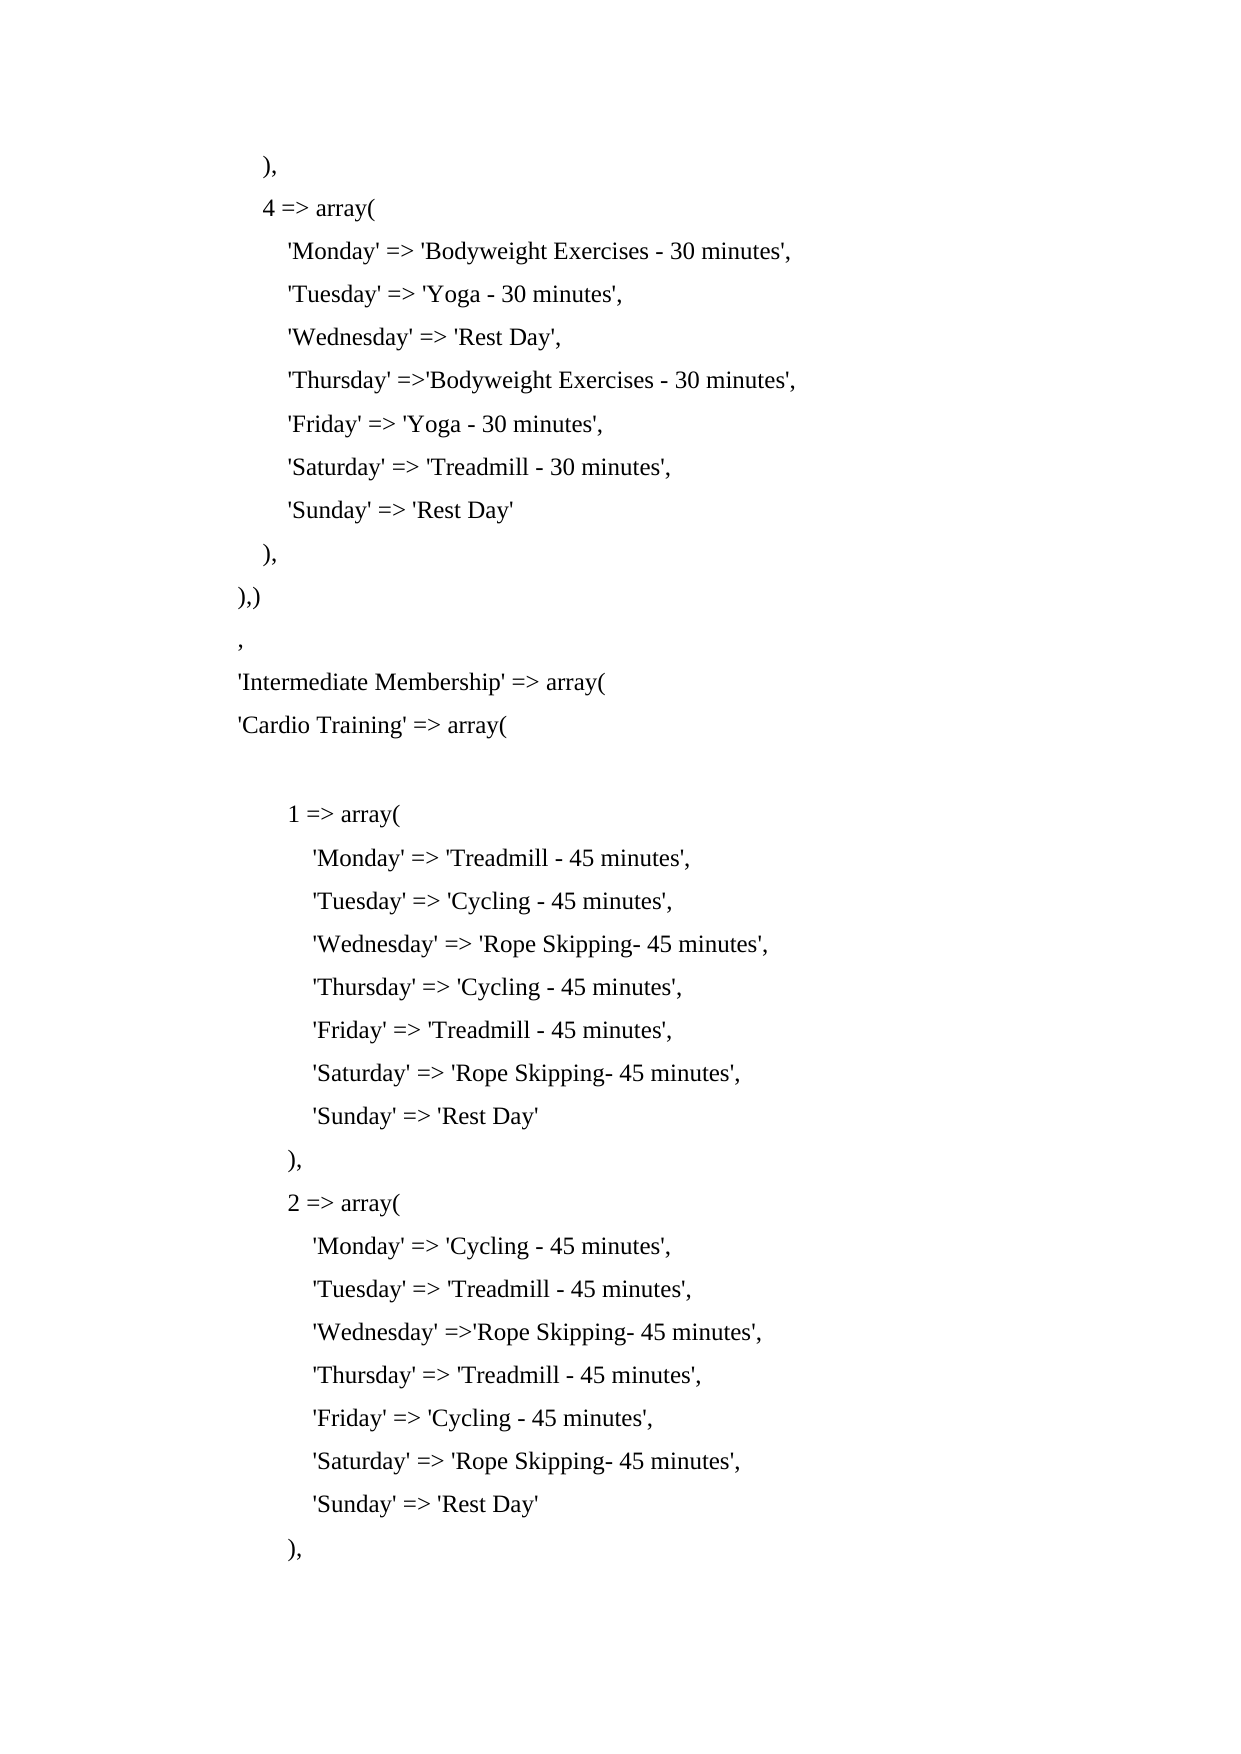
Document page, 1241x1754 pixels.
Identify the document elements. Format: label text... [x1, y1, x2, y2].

text 'Thursday' => 'Treadmill - 45 minutes', [187, 1360, 1090, 1389]
text 'Sunday' => 'Rest Day' [187, 1489, 1090, 1518]
text ), [187, 1144, 1090, 1173]
text 'Saturday' => 'Rope Skipping- 45 minutes', [187, 1058, 1090, 1087]
text 'Intermediate Membership' => array( [187, 667, 1090, 696]
text 'Friday' => 'Treadmill - 45 minutes', [187, 1015, 1090, 1044]
text 'Wednesday' =>'Rope Skipping- 45 minutes', [187, 1317, 1090, 1346]
text 'Monday' => 'Bodyweight Exercises - 30 minutes', [187, 236, 1090, 265]
text 'Thursday' => 'Cycling - 45 minutes', [187, 972, 1090, 1001]
text ), [187, 538, 1090, 567]
text ), [187, 1533, 1090, 1561]
text 'Friday' => 'Yoga - 30 minutes', [187, 409, 1090, 437]
text ),) [187, 581, 1090, 610]
text 'Sunday' => 'Rest Day' [187, 495, 1090, 524]
text 'Saturday' => 'Treadmill - 30 minutes', [187, 452, 1090, 481]
text 4 => array( [187, 193, 1090, 222]
text 1 => array( [187, 799, 1090, 828]
text 'Monday' => 'Cycling - 45 minutes', [187, 1231, 1090, 1259]
text 'Wednesday' => 'Rest Day', [187, 322, 1090, 351]
text ), [187, 150, 1090, 179]
text 'Sunday' => 'Rest Day' [187, 1101, 1090, 1130]
text , [187, 624, 1090, 653]
text 'Thursday' =>'Bodyweight Exercises - 30 minutes', [187, 366, 1090, 394]
text 'Friday' => 'Cycling - 45 minutes', [187, 1403, 1090, 1432]
text 2 => array( [187, 1188, 1090, 1216]
text 'Monday' => 'Treadmill - 45 minutes', [187, 843, 1090, 871]
text 'Tuesday' => 'Yoga - 30 minutes', [187, 279, 1090, 308]
text 'Tuesday' => 'Cycling - 45 minutes', [187, 886, 1090, 914]
text 'Cardio Training' => array( [187, 711, 1090, 739]
text 'Saturday' => 'Rope Skipping- 45 minutes', [187, 1446, 1090, 1475]
text 'Tuesday' => 'Treadmill - 45 minutes', [187, 1274, 1090, 1303]
text 'Wednesday' => 'Rope Skipping- 45 minutes', [187, 929, 1090, 958]
